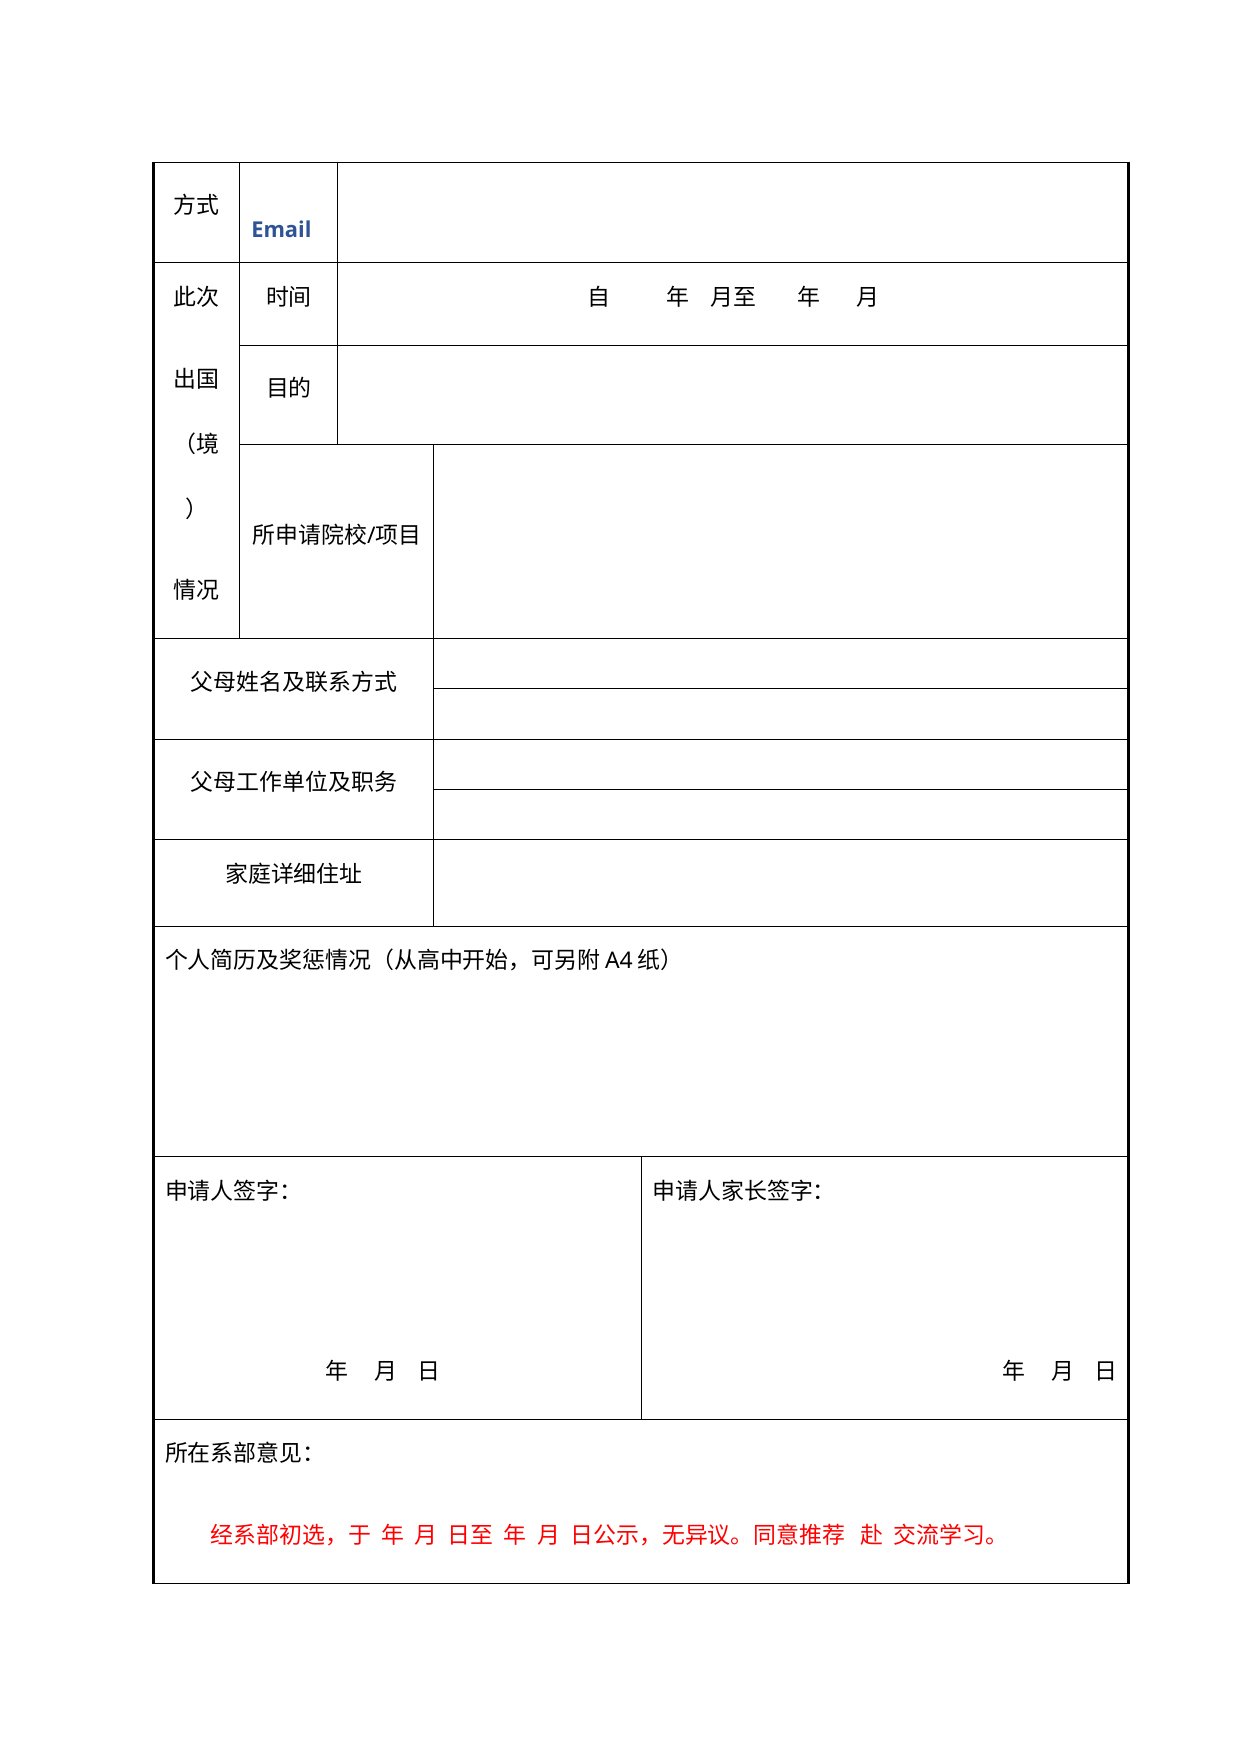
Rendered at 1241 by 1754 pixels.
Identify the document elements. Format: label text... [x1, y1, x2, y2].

table_cell 父母姓名及联系方式 [155, 639, 433, 738]
table_cell [338, 163, 1127, 262]
table_cell 个人简历及奖惩情况（从高中开始，可另附A4纸） [155, 927, 1127, 1156]
table_cell [434, 790, 1127, 839]
table_cell 时间 [240, 263, 337, 345]
table_cell 申请人家长签字： 年 月 日 [642, 1157, 1127, 1418]
table_cell 申请人签字： 年 月 日 [155, 1157, 641, 1418]
table_cell [338, 346, 1127, 444]
table_cell 目的 [240, 346, 337, 444]
table_cell 自 年 月至 年 月 [338, 263, 1127, 345]
table_cell Email [240, 163, 337, 262]
table_cell [434, 639, 1127, 688]
table_cell [434, 840, 1127, 926]
table_cell [434, 445, 1127, 638]
table_cell 父母工作单位及职务 [155, 740, 433, 839]
table_cell 此次 出国（境） 情况 [155, 263, 239, 638]
table_cell [434, 740, 1127, 789]
table_cell 家庭详细住址 [155, 840, 433, 926]
table_cell 联系 方式 [155, 163, 239, 262]
table_cell 所申请院校/项目 [240, 445, 433, 638]
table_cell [155, 1420, 1127, 1583]
table_cell [434, 689, 1127, 738]
